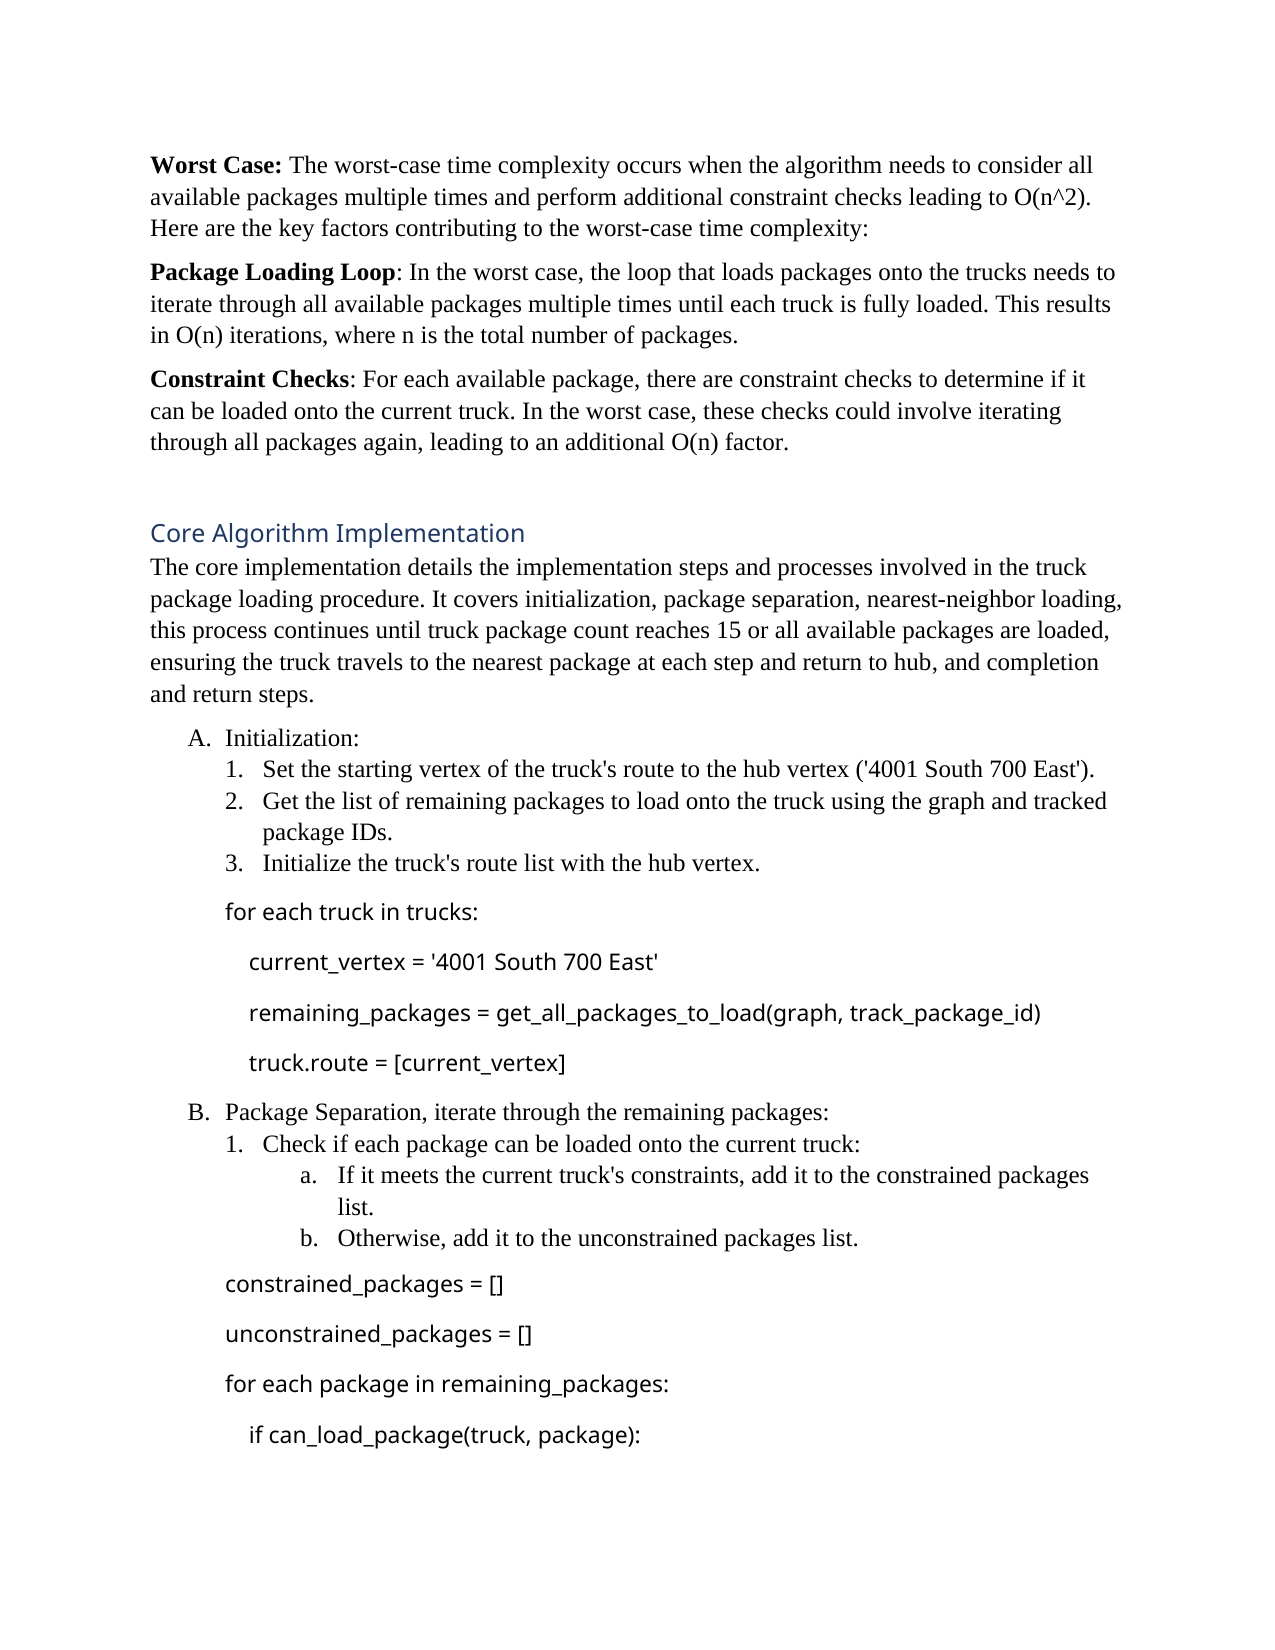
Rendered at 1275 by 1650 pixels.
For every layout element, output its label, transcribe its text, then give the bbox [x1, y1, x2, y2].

text Constraint Checks: For each available package, there are constraint checks to determine if it can be loaded onto the current truck. In the worst case, these checks could involve iterating through all packages again, leading to an additional O(n) factor. [150, 364, 1125, 456]
list Initialize the truck's route list with the hub vertex. [225, 848, 1125, 877]
list Check if each package can be loaded onto the current truck: [225, 1129, 1125, 1158]
text for each truck in trucks: [225, 896, 1125, 927]
list Get the list of remaining packages to load onto the truck using the graph and tracked package IDs. [225, 786, 1125, 846]
text unconstrained_packages = [] [225, 1318, 1125, 1349]
text Worst Case: The worst-case time complexity occurs when the algorithm needs to consider all available packages multiple times and perform additional constraint checks leading to O(n^2). Here are the key factors contributing to the worst-case time complexity: [150, 150, 1125, 242]
list Package Separation, iterate through the remaining packages: [187, 1097, 1125, 1126]
list Otherwise, add it to the unconstrained packages list. [300, 1223, 1125, 1252]
text if can_load_package(truck, package): [225, 1419, 1125, 1450]
text The core implementation details the implementation steps and processes involved in the truck package loading procedure. It covers initialization, package separation, nearest-neighbor loading, this process continues until truck package count reaches 15 or all available packages are loaded, ensuring the truck travels to the nearest package at each step and return to hub, and completion and return steps. [150, 552, 1125, 707]
text remaining_packages = get_all_packages_to_load(graph, track_package_id) [225, 996, 1125, 1028]
list If it meets the current truck's constraints, add it to the constrained packages list. [300, 1160, 1125, 1221]
text Package Loading Loop: In the worst case, the loop that loads packages onto the trucks needs to iterate through all available packages multiple times until each truck is fully loaded. This results in O(n) iterations, where n is the total number of packages. [150, 257, 1125, 349]
subtitle Core Algorithm Implementation [150, 516, 1125, 550]
text for each package in remaining_packages: [225, 1368, 1125, 1400]
text truck.route = [current_vertex] [225, 1047, 1125, 1078]
text current_vertex = '4001 South 700 East' [225, 946, 1125, 977]
text constrained_packages = [] [225, 1268, 1125, 1299]
list Set the starting vertex of the truck's route to the hub vertex ('4001 South 700 East'). [225, 754, 1125, 783]
list Initialization: [187, 723, 1125, 751]
